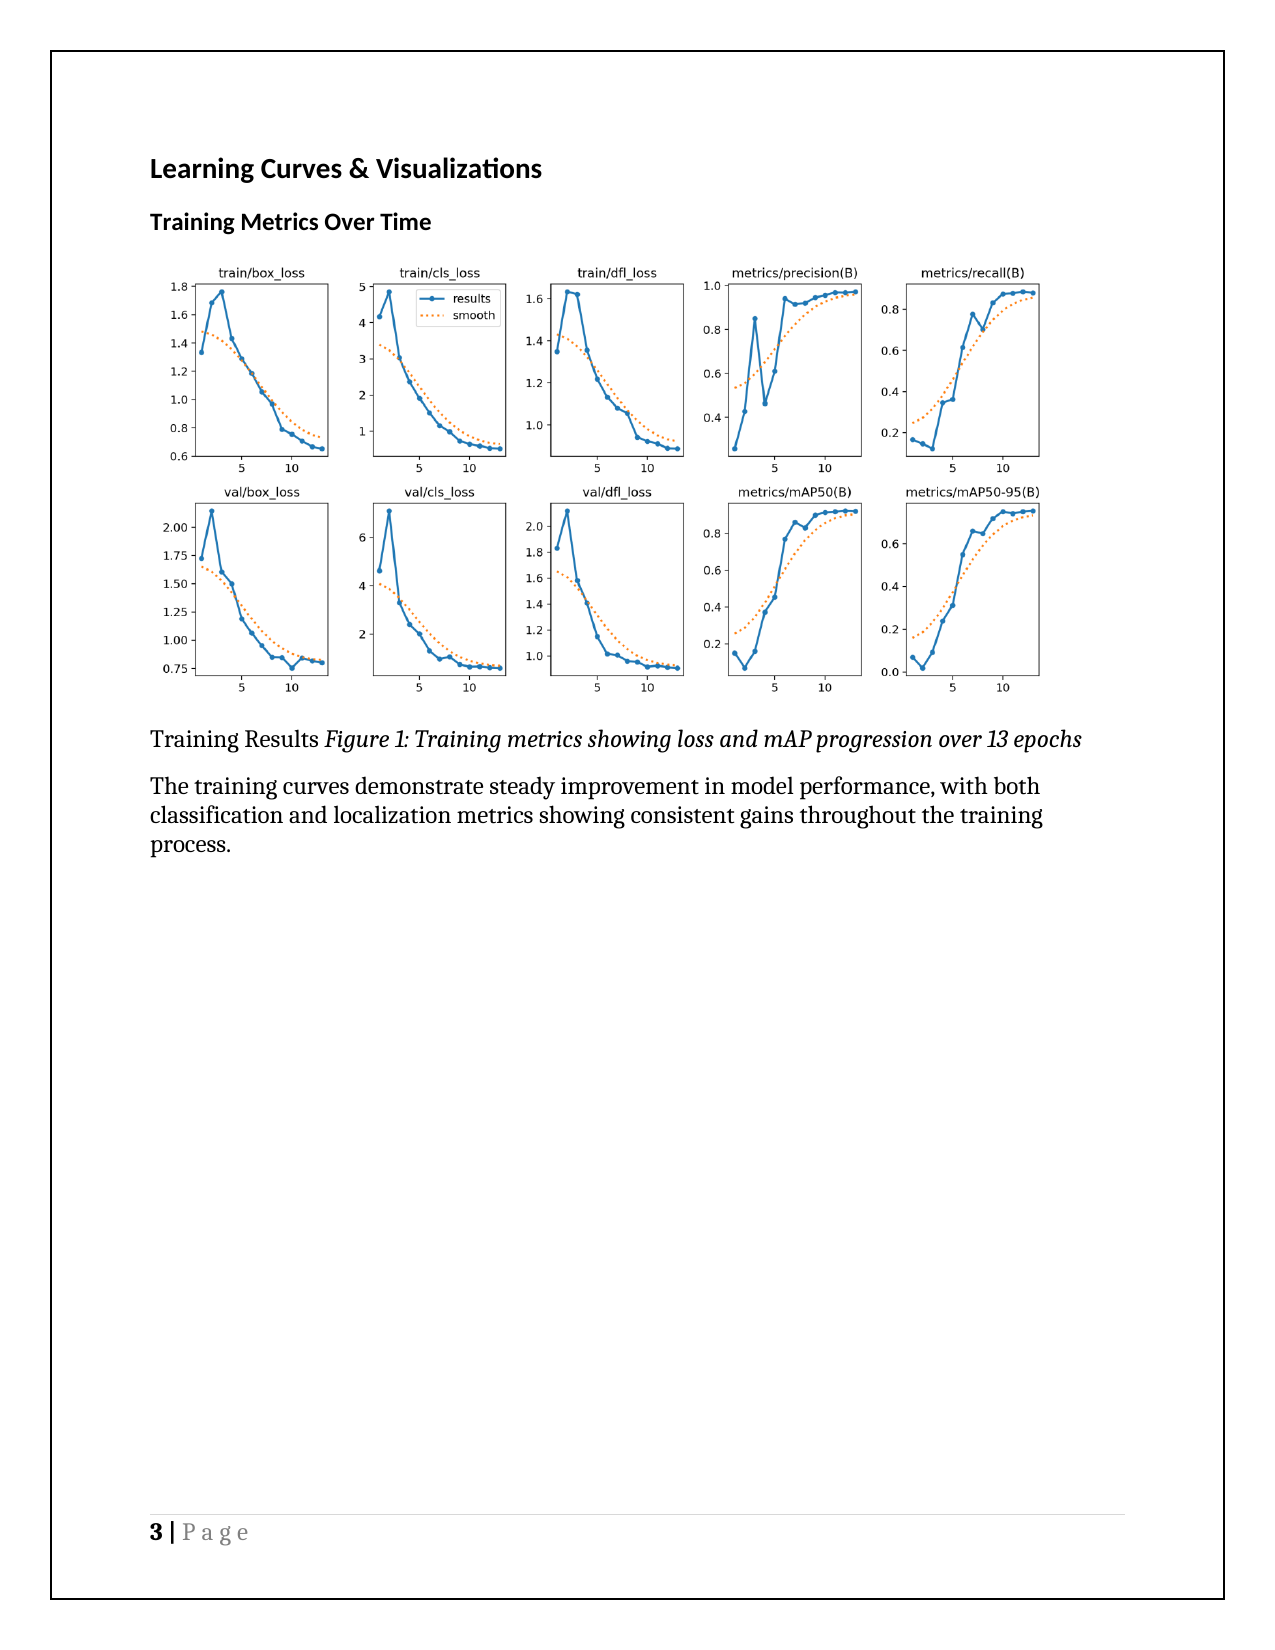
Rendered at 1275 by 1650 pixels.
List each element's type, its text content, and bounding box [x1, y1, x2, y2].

text The training curves demonstrate steady improvement in model performance, with both classification and localization metrics showing consistent gains throughout the training process. [150, 772, 1125, 858]
subtitle Learning Curves & Visualizations [150, 150, 1125, 186]
picture [150, 255, 1050, 706]
text Training Results Figure 1: Training metrics showing loss and mAP progression over 13 epochs [150, 724, 1125, 753]
subtitle Training Metrics Over Time [150, 206, 1125, 237]
